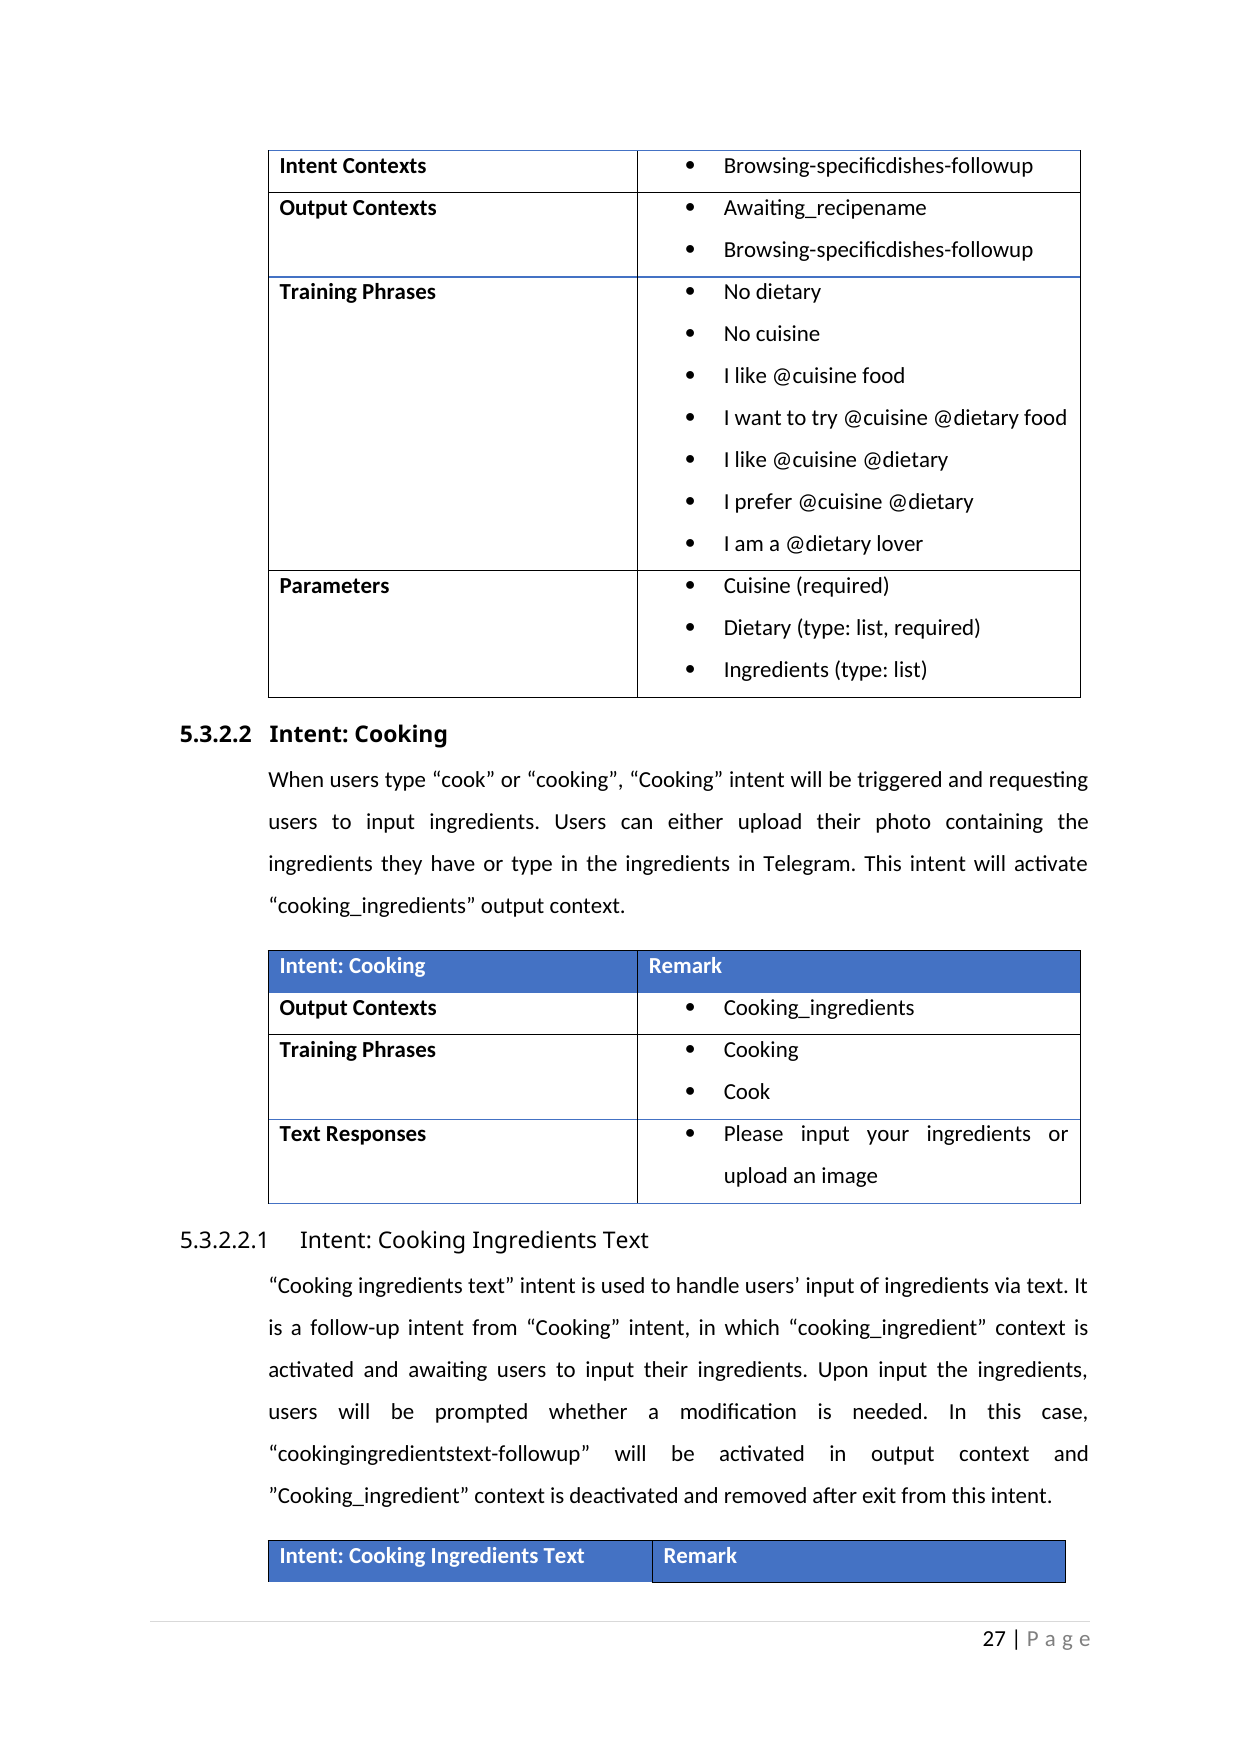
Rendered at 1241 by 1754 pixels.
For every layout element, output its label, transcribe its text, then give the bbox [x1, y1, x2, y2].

table_cell Cooking_ingredients [638, 993, 1080, 1034]
table_header Intent: Cooking Ingredients Text [269, 1541, 652, 1582]
table_cell Training Phrases [269, 1035, 637, 1118]
table_header Intent: Cooking [269, 951, 637, 992]
table_header Remark [638, 951, 1080, 992]
table_cell Training Phrases [269, 278, 637, 570]
table_cell Parameters [269, 571, 637, 697]
table_cell Output Contexts [269, 993, 637, 1034]
text “Cooking ingredients text” intent is used to handle users’ input of ingredients via text. It is a follow-up intent from “Cooking” intent, in which “cooking_ingredient” context is activated and awaiting users to input their ingredients. Upon input the ingredients, users will be prompted whether a modification is needed. In this case, “cookingingredientstext-followup” will be activated in output context and ”Cooking_ingredient” context is deactivated and removed after exit from this intent. [268, 1271, 1090, 1509]
table_cell Output Contexts [269, 193, 637, 276]
table_cell Cuisine (required) Dietary (type: list, required) Ingredients (type: list) [638, 571, 1080, 697]
table_cell Awaiting_recipename Browsing-specificdishes-followup [638, 193, 1080, 276]
table_cell Text Responses [269, 1120, 637, 1203]
text When users type “cook” or “cooking”, “Cooking” intent will be triggered and requesting users to input ingredients. Users can either upload their photo containing the ingredients they have or type in the ingredients in Telegram. This intent will activate “cooking_ingredients” output context. [268, 765, 1090, 919]
table_header Remark [653, 1541, 1065, 1582]
table_cell Browsing-specificdishes-followup [638, 151, 1080, 192]
subtitle Intent: Cooking Ingredients Text [179, 1224, 1090, 1256]
table_cell Cooking Cook [638, 1035, 1080, 1118]
table_cell Please input your ingredients or upload an image [638, 1120, 1080, 1203]
subtitle Intent: Cooking [179, 718, 1090, 750]
table_cell No dietary No cuisine I like @cuisine food I want to try @cuisine @dietary food I like @cuisine @dietary I prefer @cuisine @dietary I am a @dietary lover [638, 278, 1080, 570]
table_cell Intent Contexts [269, 151, 637, 192]
